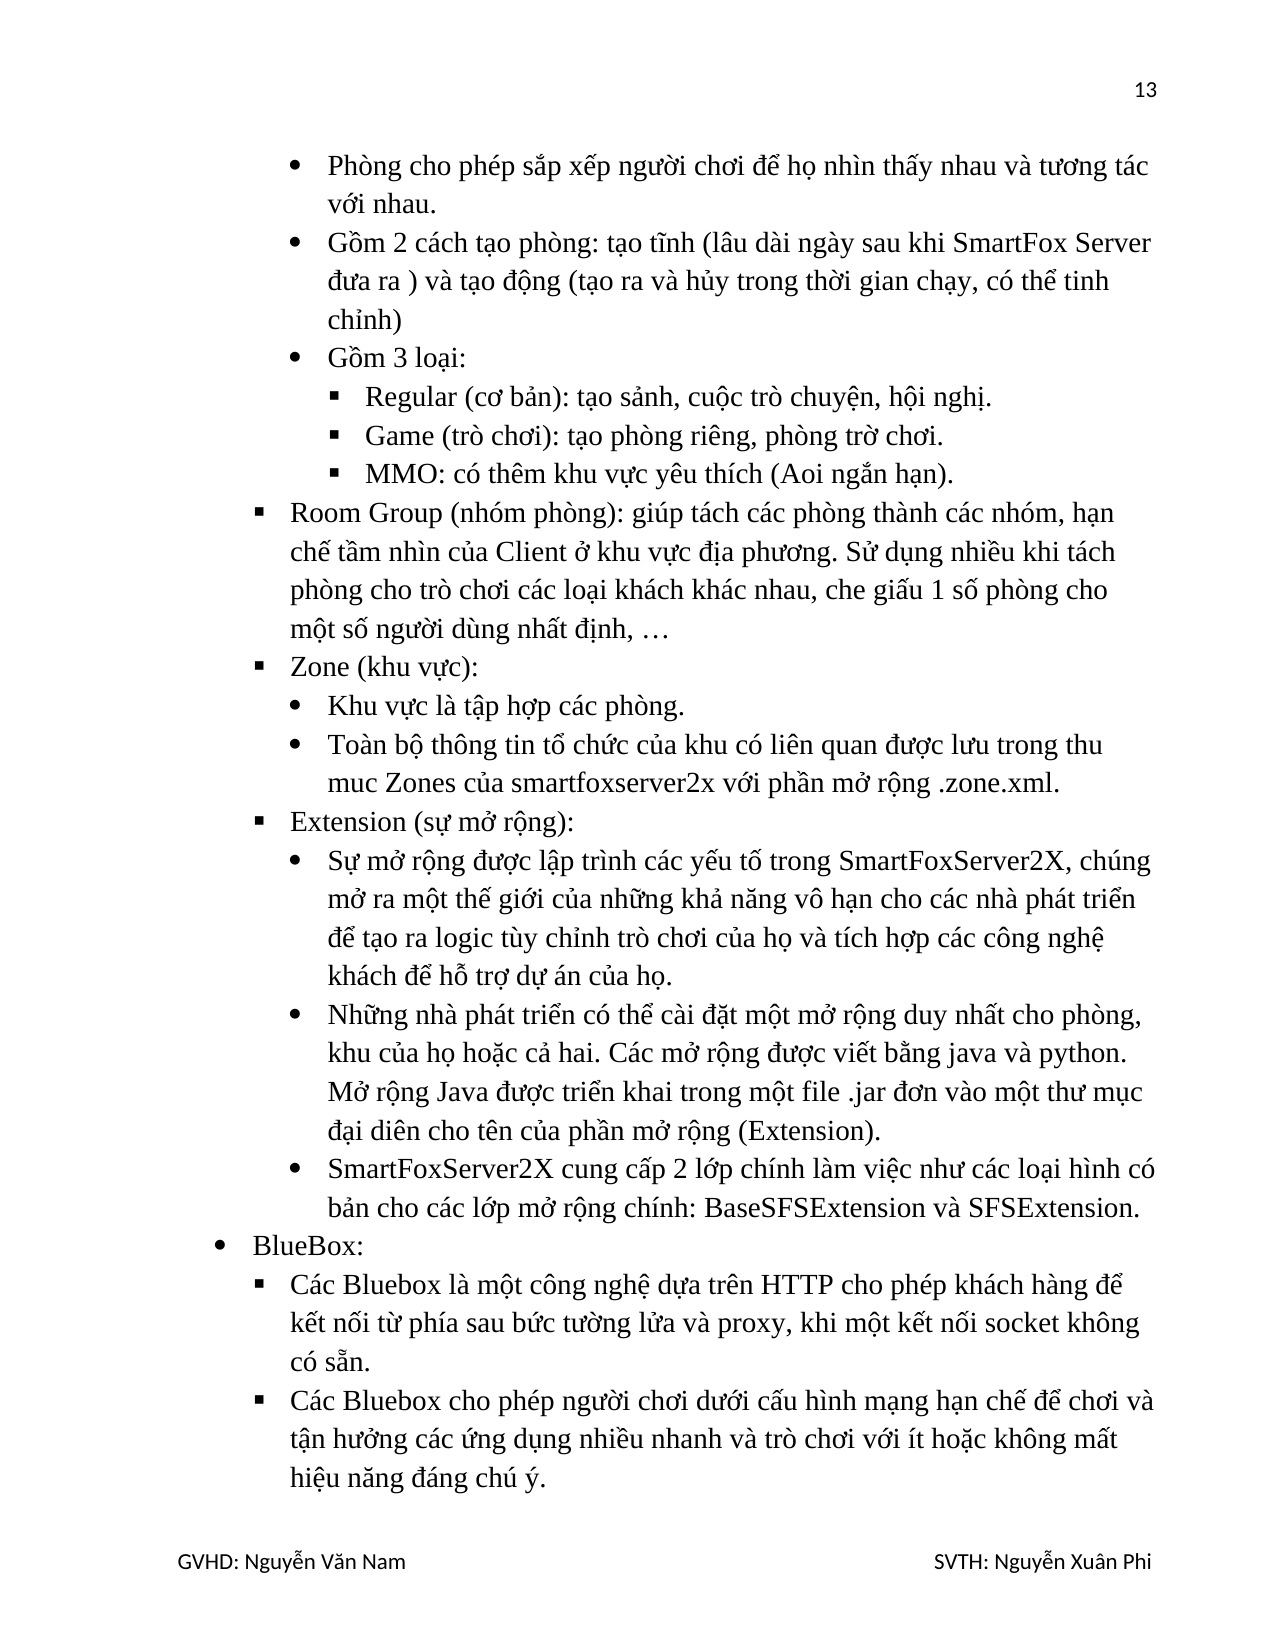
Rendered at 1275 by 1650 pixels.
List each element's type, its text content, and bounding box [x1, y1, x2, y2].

list Game (trò chơi): tạo phòng riêng, phòng trờ chơi. [327, 418, 1157, 452]
list Extension (sự mở rộng): [252, 804, 1157, 838]
list Các Bluebox cho phép người chơi dưới cấu hình mạng hạn chế để chơi và tận hưởng các ứng dụng nhiều nhanh và trò chơi với ít hoặc không mất hiệu năng đáng chú ý. [252, 1383, 1157, 1493]
list SmartFoxServer2X cung cấp 2 lớp chính làm việc như các loại hình có bản cho các lớp mở rộng chính: BaseSFSExtension và SFSExtension. [290, 1151, 1157, 1223]
list Các Bluebox là một công nghệ dựa trên HTTP cho phép khách hàng để kết nối từ phía sau bức tường lửa và proxy, khi một kết nối socket không có sẵn. [252, 1267, 1157, 1378]
list Room Group (nhóm phòng): giúp tách các phòng thành các nhóm, hạn chế tầm nhìn của Client ở khu vực địa phương. Sử dụng nhiều khi tách phòng cho trò chơi các loại khách khác nhau, che giấu 1 số phòng cho một số người dùng nhất định, … [252, 495, 1157, 644]
list Gồm 3 loại: [290, 341, 1157, 374]
list Regular (cơ bản): tạo sảnh, cuộc trò chuyện, hội nghị. [327, 379, 1157, 413]
list Zone (khu vực): [252, 649, 1157, 683]
list MMO: có thêm khu vực yêu thích (Aoi ngắn hạn). [327, 457, 1157, 490]
list Sự mở rộng được lập trình các yếu tố trong SmartFoxServer2X, chúng mở ra một thế giới của những khả năng vô hạn cho các nhà phát triển để tạo ra logic tùy chỉnh trò chơi của họ và tích hợp các công nghệ khách để hỗ trợ dự án của họ. [290, 843, 1157, 992]
list Những nhà phát triển có thể cài đặt một mở rộng duy nhất cho phòng, khu của họ hoặc cả hai. Các mở rộng được viết bằng java và python. Mở rộng Java được triển khai trong một file .jar đơn vào một thư mục đại diên cho tên của phần mở rộng (Extension). [290, 997, 1157, 1146]
list Khu vực là tập hợp các phòng. [290, 688, 1157, 722]
list Gồm 2 cách tạo phòng: tạo tĩnh (lâu dài ngày sau khi SmartFox Server đưa ra ) và tạo động (tạo ra và hủy trong thời gian chạy, có thể tinh chỉnh) [290, 225, 1157, 336]
list BlueBox: [215, 1228, 1157, 1262]
list Toàn bộ thông tin tổ chức của khu có liên quan được lưu trong thu muc Zones của smartfoxserver2x với phần mở rộng .zone.xml. [290, 727, 1157, 799]
list Phòng cho phép sắp xếp người chơi để họ nhìn thấy nhau và tương tác với nhau. [290, 148, 1157, 220]
